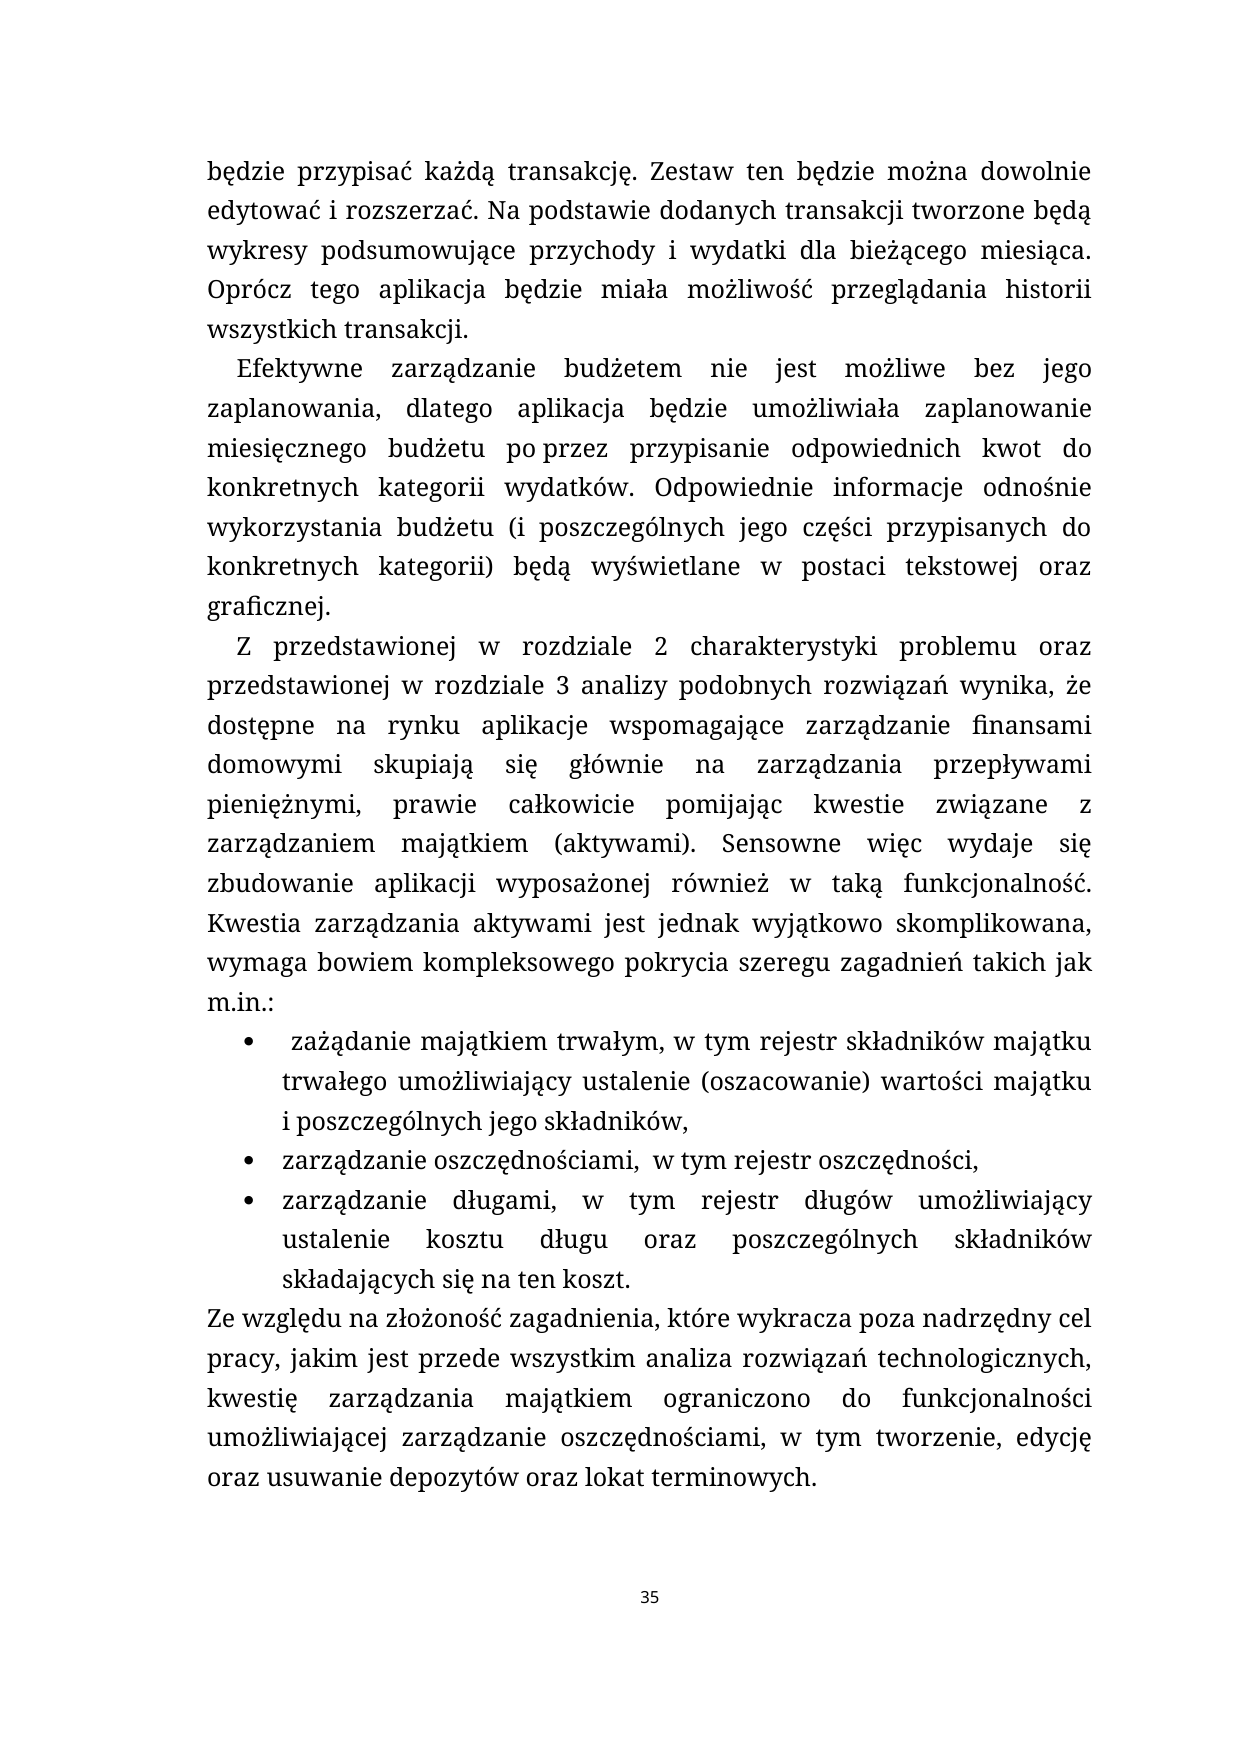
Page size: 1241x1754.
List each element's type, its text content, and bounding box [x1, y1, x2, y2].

list zarządzanie oszczędnościami, w tym rejestr oszczędności, [244, 1137, 1092, 1177]
text Z przedstawionej w rozdziale 2 charakterystyki problemu oraz przedstawionej w rozdziale 3 analizy podobnych rozwiązań wynika, że dostępne na rynku aplikacje wspomagające zarządzanie finansami domowymi skupiają się głównie na zarządzania przepływami pieniężnymi, prawie całkowicie pomijając kwestie związane z zarządzaniem majątkiem (aktywami). Sensowne więc wydaje się zbudowanie aplikacji wyposażonej również w taką funkcjonalność. Kwestia zarządzania aktywami jest jednak wyjątkowo skomplikowana, wymaga bowiem kompleksowego pokrycia szeregu zagadnień takich jak m.in.: [207, 623, 1092, 1018]
text Ze względu na złożoność zagadnienia, które wykracza poza nadrzędny cel pracy, jakim jest przede wszystkim analiza rozwiązań technologicznych, kwestię zarządzania majątkiem ograniczono do funkcjonalności umożliwiającej zarządzanie oszczędnościami, w tym tworzenie, edycję oraz usuwanie depozytów oraz lokat terminowych. [207, 1296, 1092, 1493]
list zażądanie majątkiem trwałym, w tym rejestr składników majątku trwałego umożliwiający ustalenie (oszacowanie) wartości majątku i poszczególnych jego składników, [244, 1018, 1092, 1137]
list zarządzanie długami, w tym rejestr długów umożliwiający ustalenie kosztu długu oraz poszczególnych składników składających się na ten koszt. [244, 1177, 1092, 1296]
text Efektywne zarządzanie budżetem nie jest możliwe bez jego zaplanowania, dlatego aplikacja będzie umożliwiała zaplanowanie miesięcznego budżetu po przez przypisanie odpowiednich kwot do konkretnych kategorii wydatków. Odpowiednie informacje odnośnie wykorzystania budżetu (i poszczególnych jego części przypisanych do konkretnych kategorii) będą wyświetlane w postaci tekstowej oraz graficznej. [207, 346, 1092, 623]
